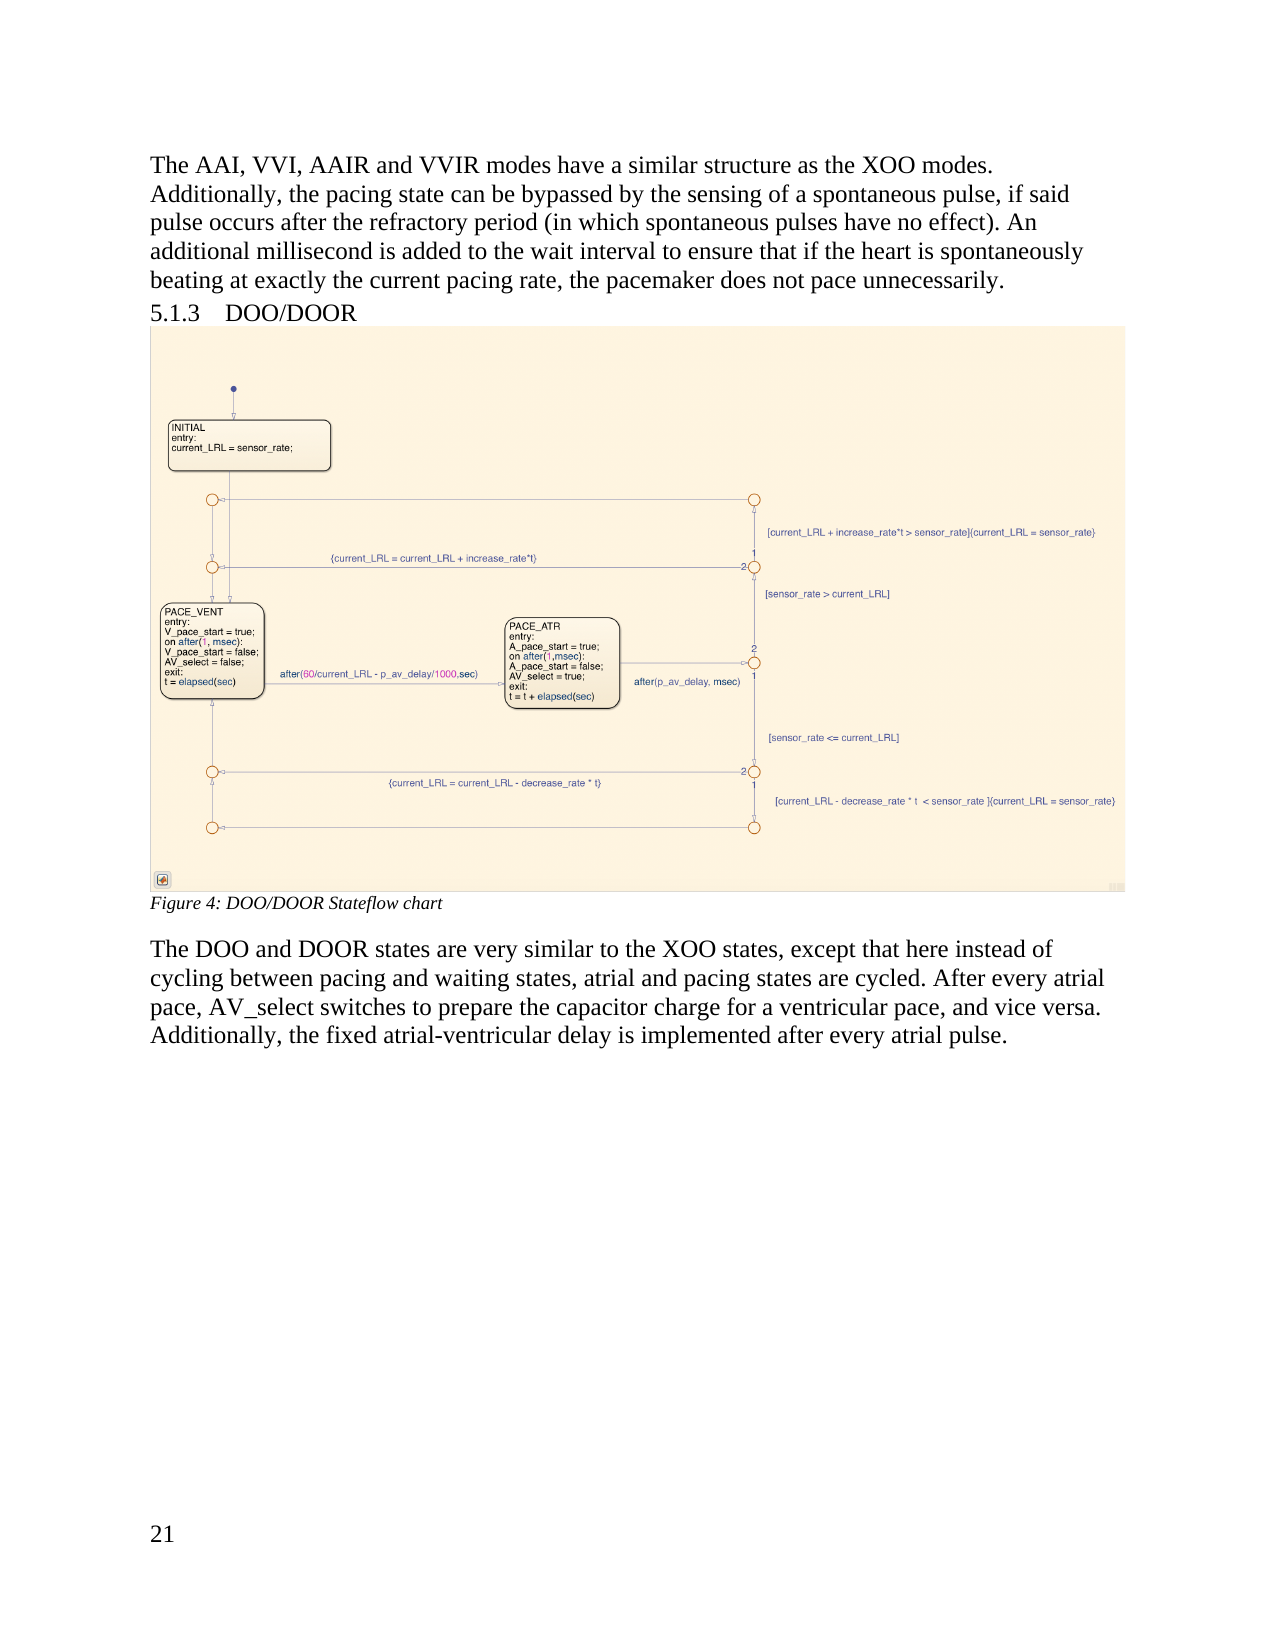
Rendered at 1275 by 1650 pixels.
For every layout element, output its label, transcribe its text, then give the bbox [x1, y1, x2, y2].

subtitle DOO/DOOR [150, 298, 1125, 326]
text Figure 4: DOO/DOOR Stateflow chart [150, 892, 1125, 913]
picture [150, 326, 1125, 892]
text The AAI, VVI, AAIR and VVIR modes have a similar structure as the XOO modes. Additionally, the pacing state can be bypassed by the sensing of a spontaneous pulse, if said pulse occurs after the refractory period (in which spontaneous pulses have no effect). An additional millisecond is added to the wait interval to ensure that if the heart is spontaneously beating at exactly the current pacing rate, the pacemaker does not pace unnecessarily. [150, 150, 1125, 294]
text The DOO and DOOR states are very similar to the XOO states, except that here instead of cycling between pacing and waiting states, atrial and pacing states are cycled. After every atrial pace, AV_select switches to prepare the capacitor charge for a ventricular pace, and vice versa. Additionally, the fixed atrial-ventricular delay is implemented after every atrial pulse. [150, 934, 1125, 1049]
